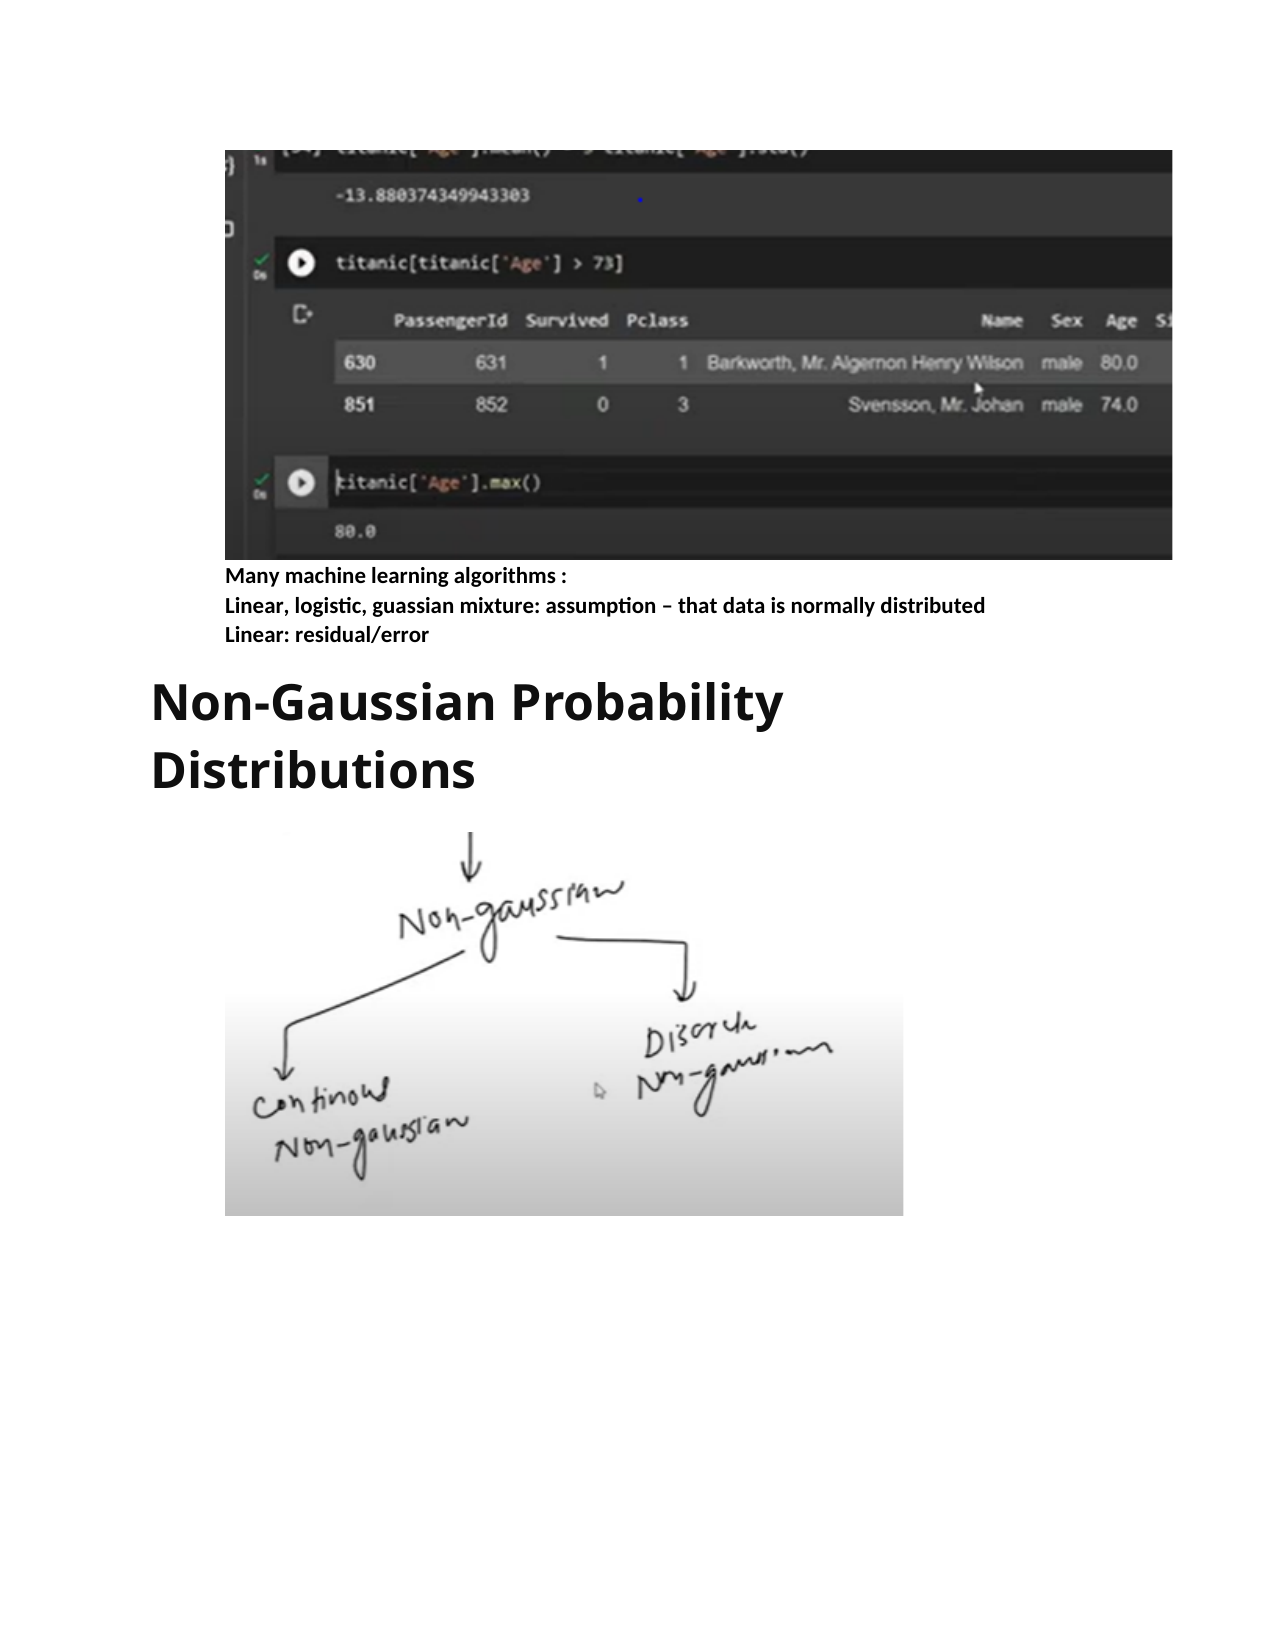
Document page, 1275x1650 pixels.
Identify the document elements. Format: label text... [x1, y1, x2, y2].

list Linear, logistic, guassian mixture: assumption – that data is normally distributed [225, 591, 1125, 619]
list Linear: residual/error [225, 621, 1125, 649]
picture [225, 150, 1173, 560]
list Many machine learning algorithms : [225, 561, 1125, 589]
subtitle Non-Gaussian Probability Distributions [150, 667, 1125, 803]
picture [225, 832, 904, 1216]
